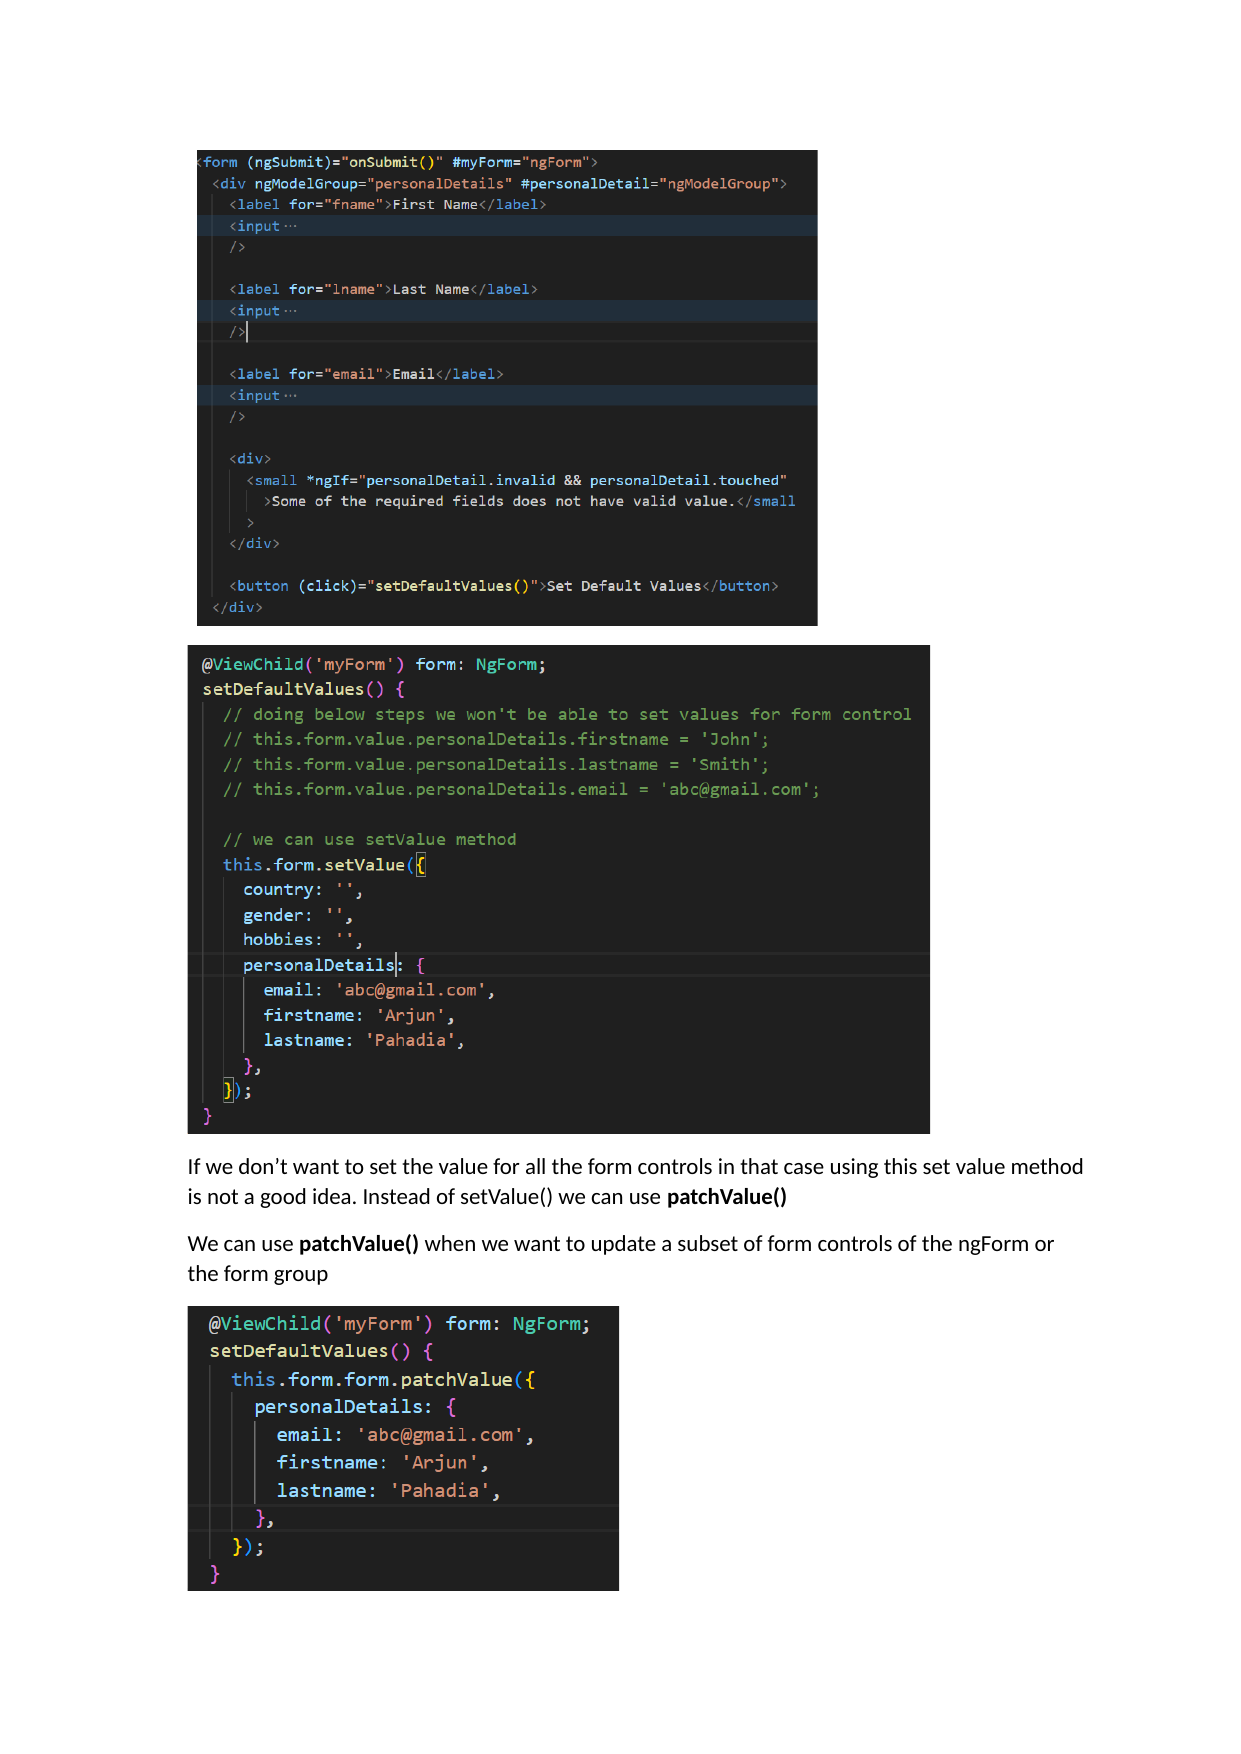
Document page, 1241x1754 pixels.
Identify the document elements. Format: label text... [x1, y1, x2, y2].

text We can use patchValue() when we want to update a subset of form controls of the ngForm or the form group [187, 1229, 1090, 1288]
picture [187, 645, 931, 1134]
picture [187, 1306, 620, 1591]
text If we don’t want to set the value for all the form controls in that case using this set value method is not a good idea. Instead of setValue() we can use patchValue() [187, 1152, 1090, 1211]
picture [197, 150, 818, 626]
